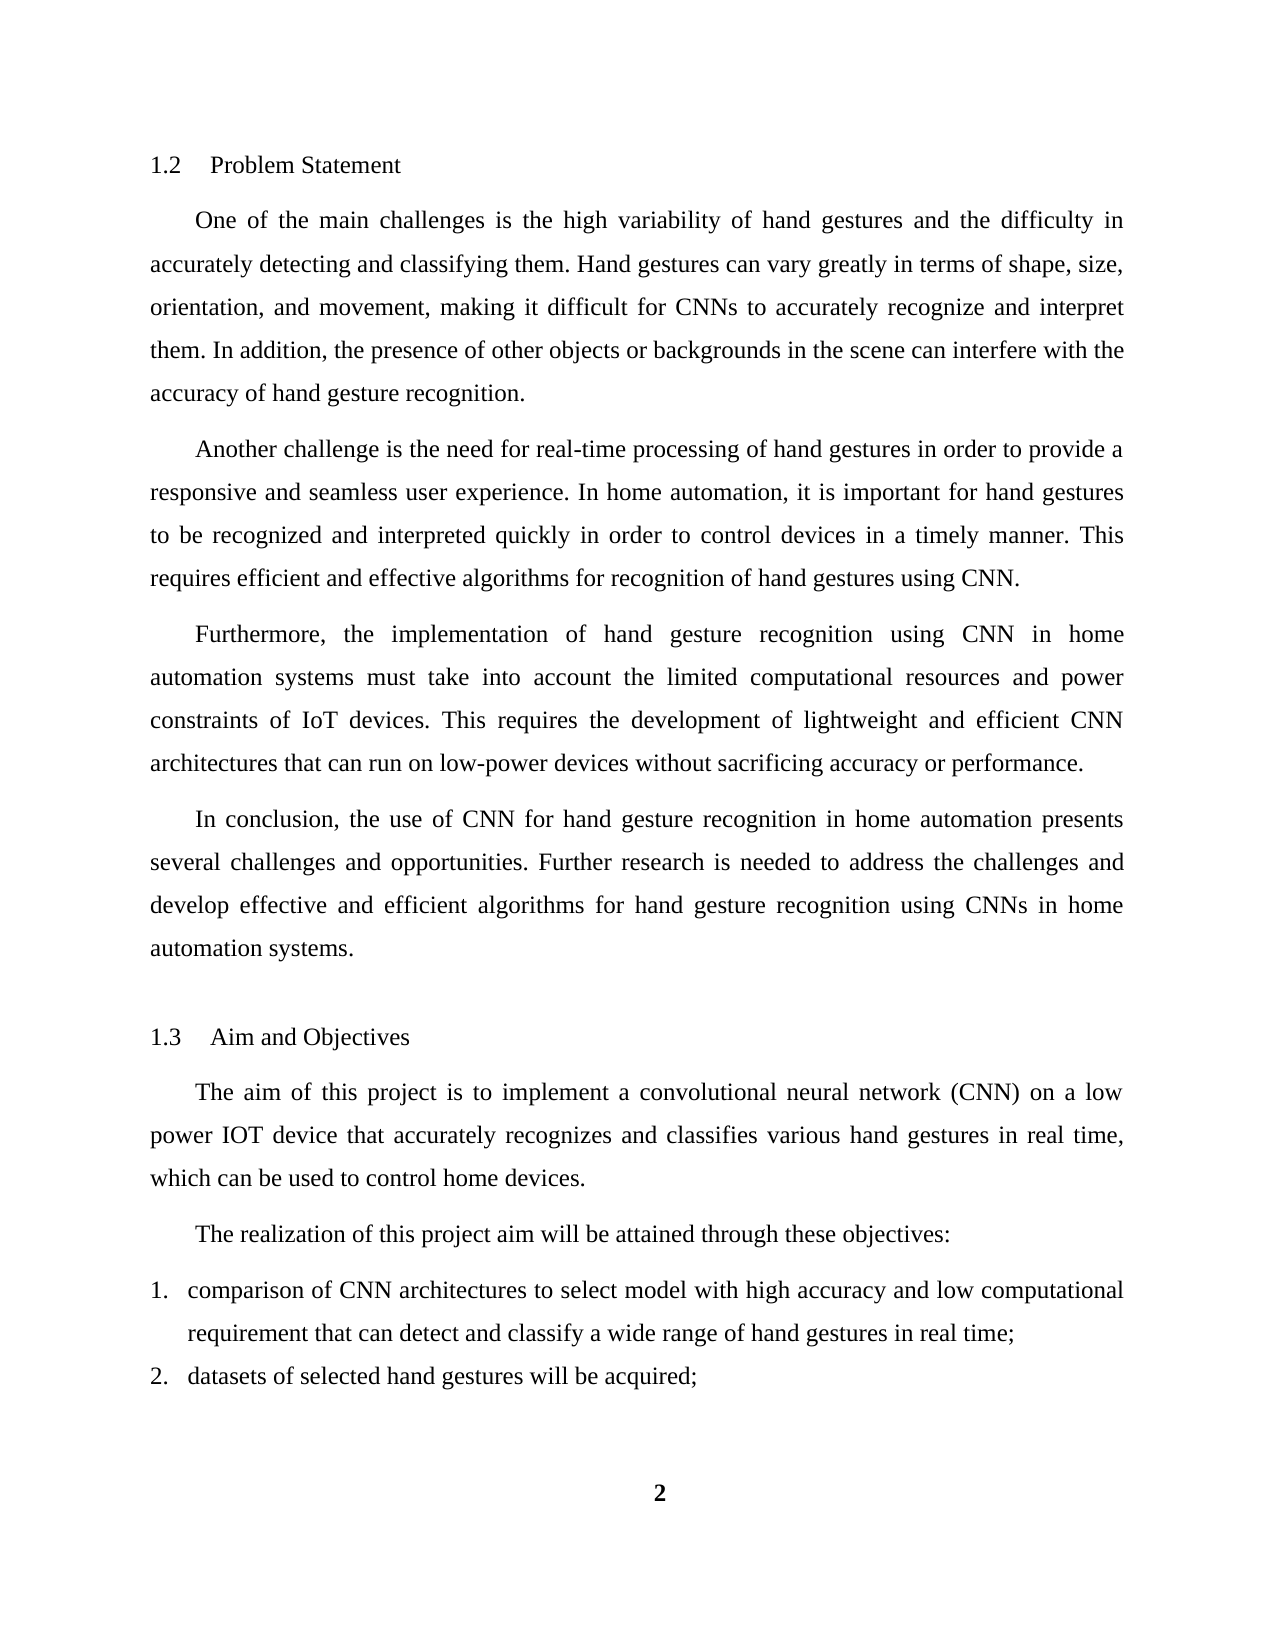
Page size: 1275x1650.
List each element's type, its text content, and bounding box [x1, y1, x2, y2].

text The aim of this project is to implement a convolutional neural network (CNN) on a low power IOT device that accurately recognizes and classifies various hand gestures in real time, which can be used to control home devices. [150, 1077, 1125, 1192]
list comparison of CNN architectures to select model with high accuracy and low computational requirement that can detect and classify a wide range of hand gestures in real time; [150, 1275, 1125, 1347]
subtitle Problem Statement [150, 150, 1125, 179]
text One of the main challenges is the high variability of hand gestures and the difficulty in accurately detecting and classifying them. Hand gestures can vary greatly in terms of shape, size, orientation, and movement, making it difficult for CNNs to accurately recognize and interpret them. In addition, the presence of other objects or backgrounds in the scene can interfere with the accuracy of hand gesture recognition. [150, 206, 1125, 407]
text Another challenge is the need for real-time processing of hand gestures in order to provide a responsive and seamless user experience. In home automation, it is important for hand gestures to be recognized and interpreted quickly in order to control devices in a timely manner. This requires efficient and effective algorithms for recognition of hand gestures using CNN. [150, 434, 1125, 592]
list datasets of selected hand gestures will be acquired; [150, 1361, 1125, 1390]
text The realization of this project aim will be attained through these objectives: [150, 1219, 1125, 1248]
text In conclusion, the use of CNN for hand gesture recognition in home automation presents several challenges and opportunities. Further research is needed to address the challenges and develop effective and efficient algorithms for hand gesture recognition using CNNs in home automation systems. [150, 804, 1125, 962]
subtitle Aim and Objectives [150, 1022, 1125, 1050]
text Furthermore, the implementation of hand gesture recognition using CNN in home automation systems must take into account the limited computational resources and power constraints of IoT devices. This requires the development of lightweight and efficient CNN architectures that can run on low-power devices without sacrificing accuracy or performance. [150, 619, 1125, 777]
